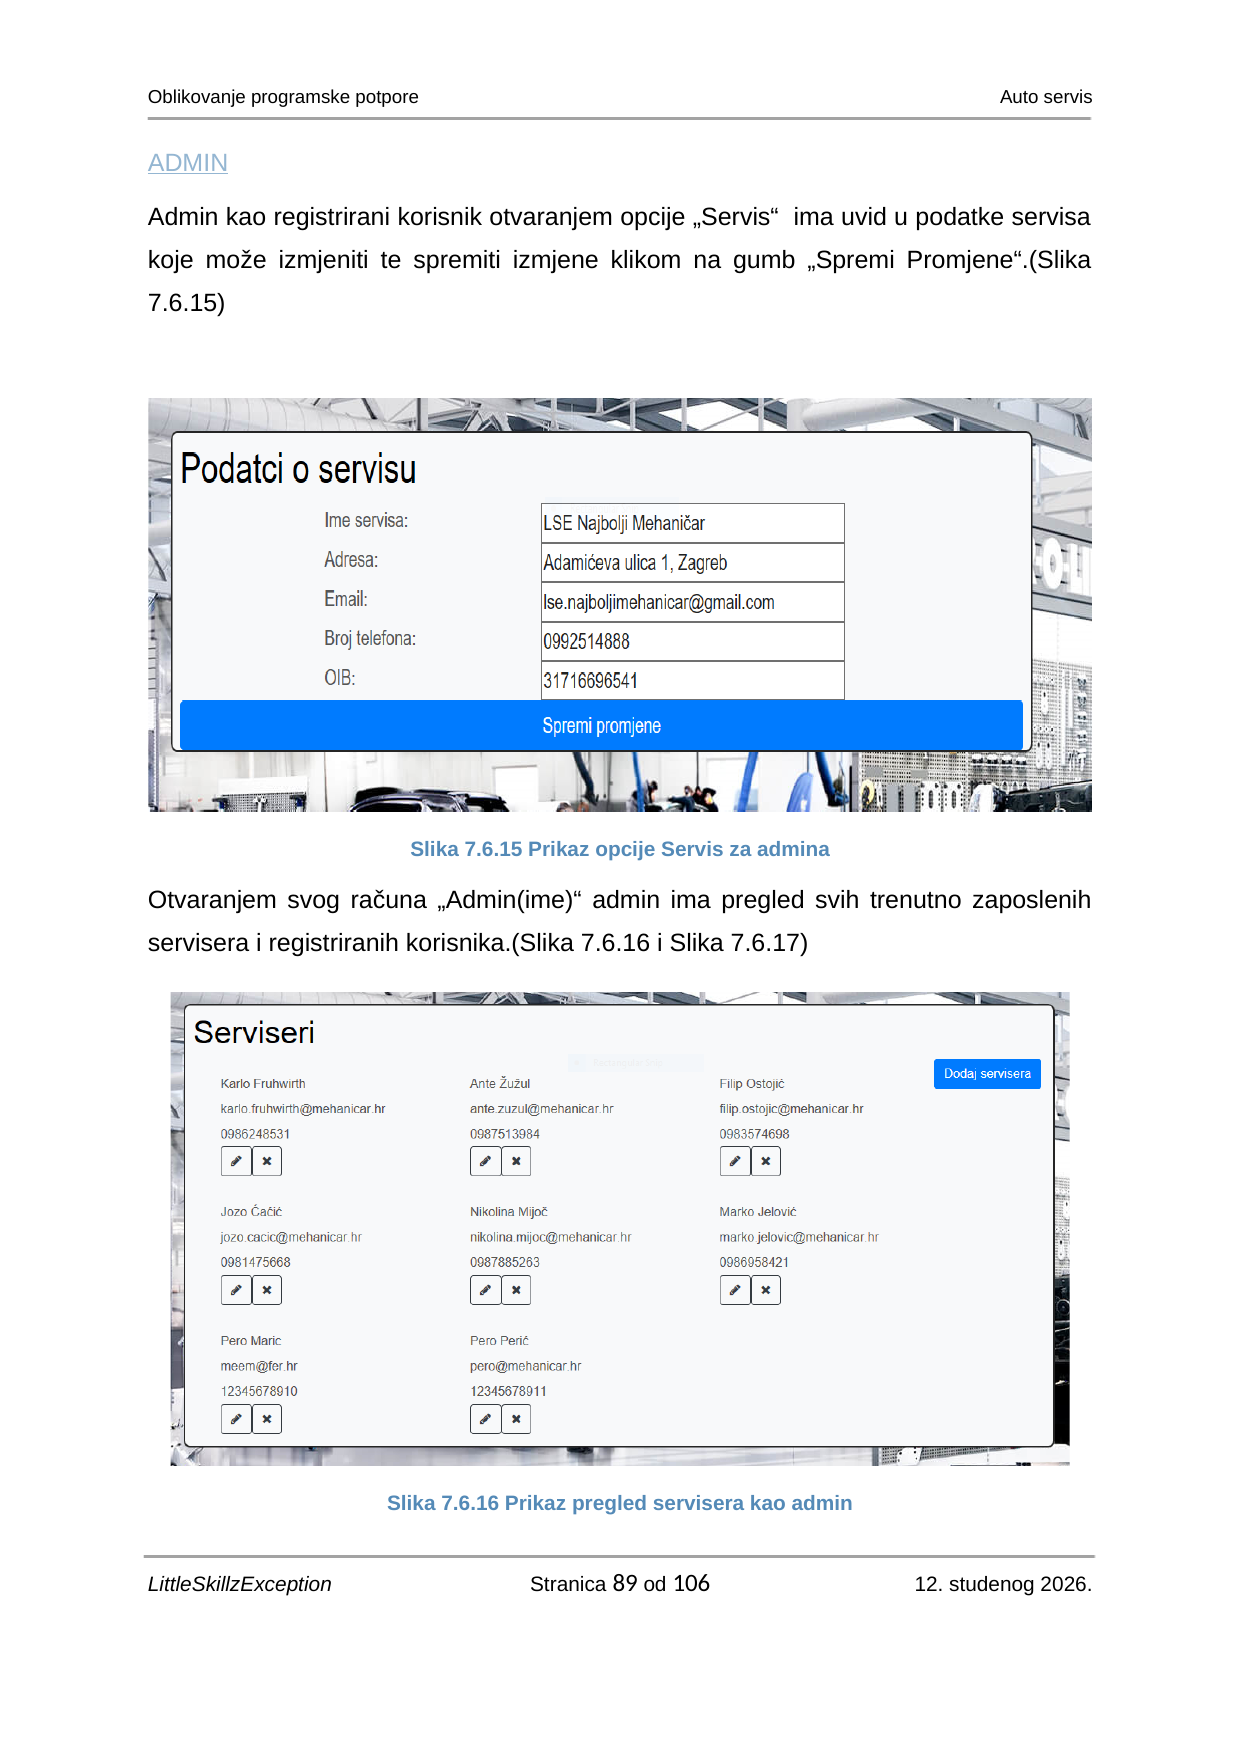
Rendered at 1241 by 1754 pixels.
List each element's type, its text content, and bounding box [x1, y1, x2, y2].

text Slika 7.6.15 Prikaz opcije Servis za admina [148, 837, 1093, 861]
picture [170, 992, 1070, 1466]
text ADMIN [148, 148, 1093, 176]
text Slika 7.6.16 Prikaz pregled servisera kao admin [148, 1491, 1093, 1515]
text Otvaranjem svog računa „Admin(ime)“ admin ima pregled svih trenutno zaposlenih servisera i registriranih korisnika.(Slika 7.6.16 i Slika 7.6.17) [148, 885, 1093, 957]
text Admin kao registrirani korisnik otvaranjem opcije „Servis“ ima uvid u podatke servisa koje može izmjeniti te spremiti izmjene klikom na gumb „Spremi Promjene“.(Slika 7.6.15) [148, 201, 1093, 362]
picture [148, 398, 1092, 812]
